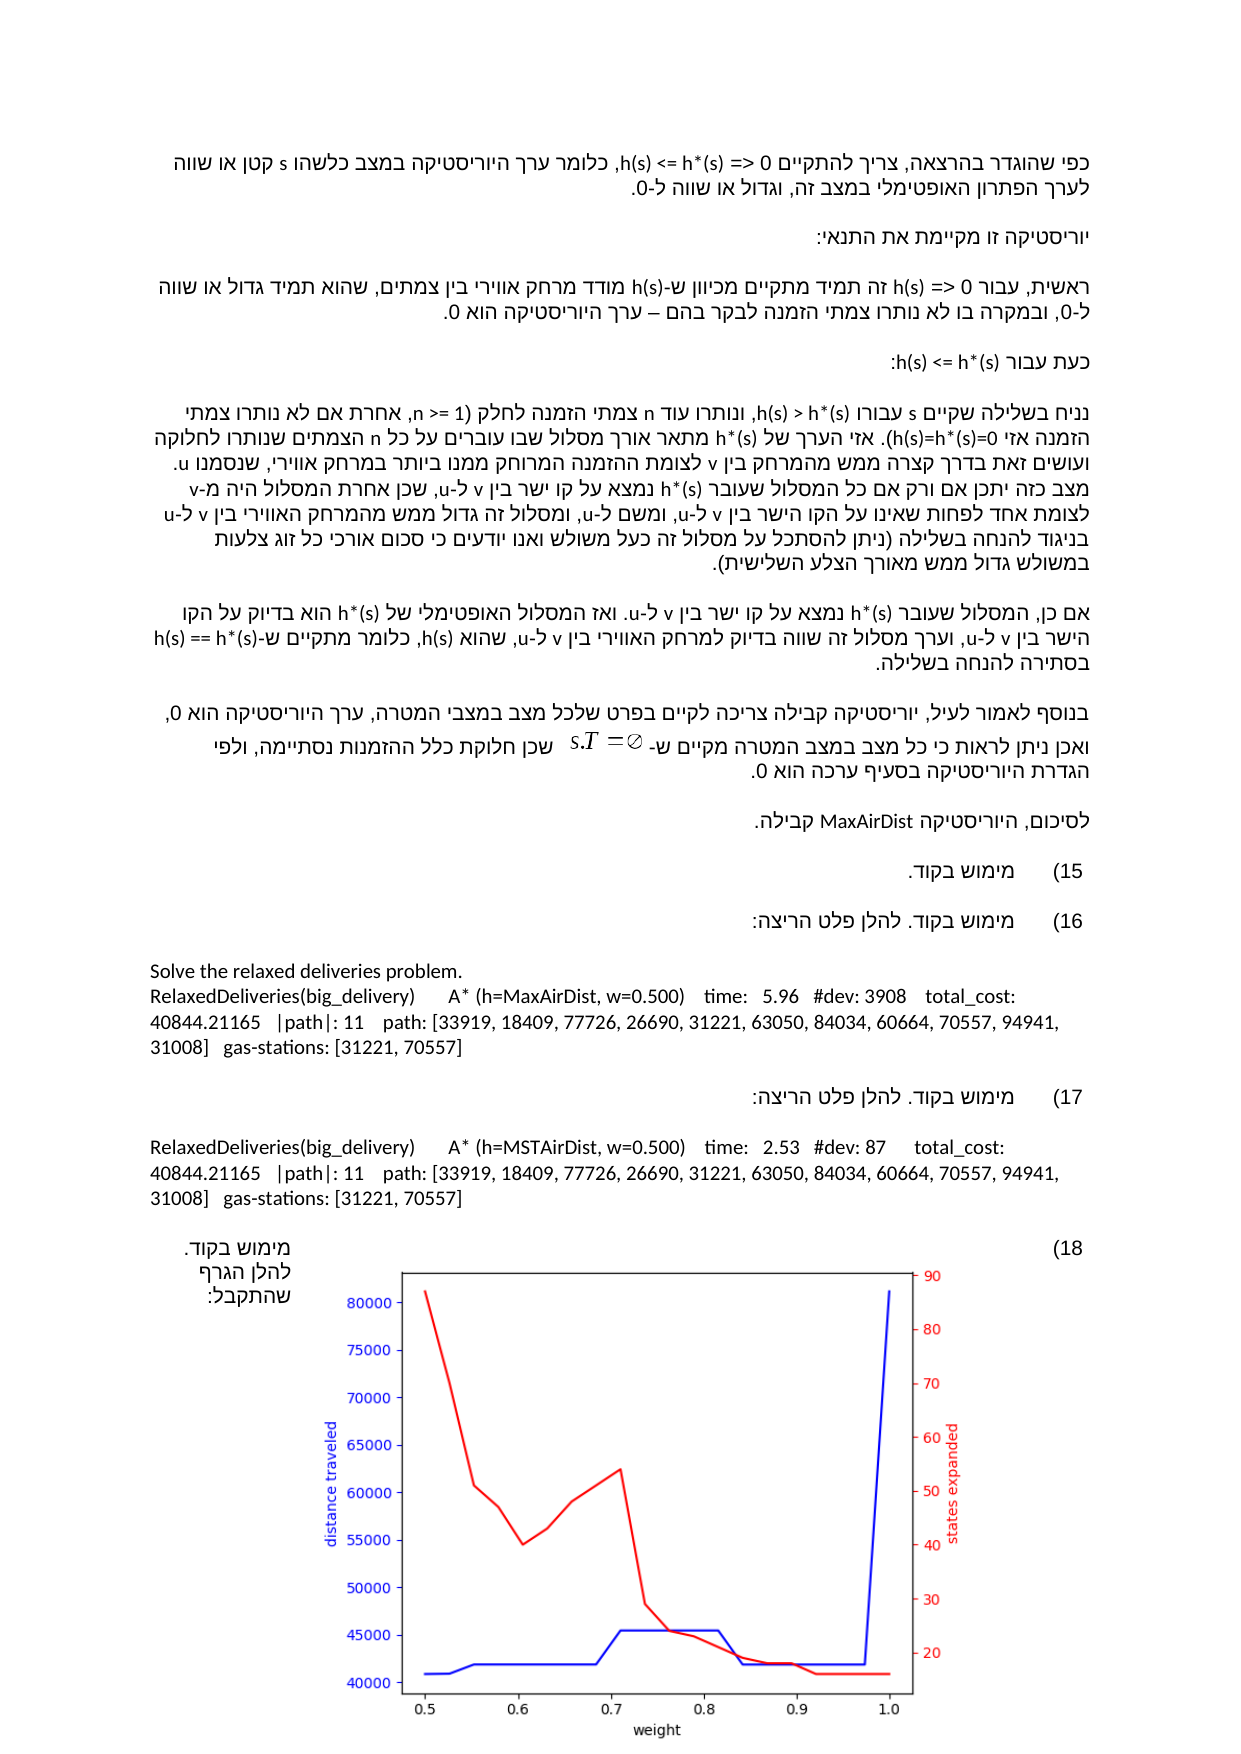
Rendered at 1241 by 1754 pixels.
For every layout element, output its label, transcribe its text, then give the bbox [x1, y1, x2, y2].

text RelaxedDeliveries(big_delivery) A* (h=MSTAirDist, w=0.500) time: 2.53 #dev: 87 total_cost: 40844.21165 |path|: 11 path: [33919, 18409, 77726, 26690, 31221, 63050, 84034, 60664, 70557, 94941, 31008] gas-stations: [31221, 70557] [150, 1134, 1090, 1211]
text יוריסטיקה זו מקיימת את התנאי: [150, 225, 1090, 249]
text Solve the relaxed deliveries problem. [150, 958, 1090, 983]
text אם כן, המסלול שעובר h*(s) נמצא על קו ישר בין v ל-u. ואז המסלול האופטימלי של h*(s) הוא בדיוק על הקו הישר בין v ל-u, וערך מסלול זה שווה בדיוק למרחק האווירי בין v ל-u, שהוא h(s), כלומר מתקיים ש-h(s) == h*(s) בסתירה להנחה בשלילה. [150, 600, 1090, 675]
text לסיכום, היוריסטיקה MaxAirDist קבילה. [150, 808, 1090, 834]
text ראשית, עבור 0 <= h(s) זה תמיד מתקיים מכיוון ש-h(s) מודד מרחק אווירי בין צמתים, שהוא תמיד גדול או שווה ל-0, ובמקרה בו לא נותרו צמתי הזמנה לבקר בהם – ערך היוריסטיקה הוא 0. [150, 274, 1090, 323]
text כעת עבור h(s) <= h*(s): [150, 349, 1090, 374]
text נניח בשלילה שקיים s עבורו h(s) > h*(s), ונותרו עוד n צמתי הזמנה לחלק (n >= 1, אחרת אם לא נותרו צמתי הזמנה אזי h(s)=h*(s)=0). אזי הערך של h*(s) מתאר אורך מסלול שבו עוברים על כל n הצמתים שנותרו לחלוקה ועושים זאת בדרך קצרה ממש מהמרחק בין v לצומת ההזמנה המרוחק ממנו ביותר במרחק אווירי, שנסמנו u. מצב כזה יתכן אם ורק אם כל המסלול שעובר h*(s) נמצא על קו ישר בין v ל-u, שכן אחרת המסלול היה מ-v לצומת אחד לפחות שאינו על הקו הישר בין v ל-u, ומשם ל-u, ומסלול זה גדול ממש מהמרחק האווירי בין v ל-u בניגוד להנחה בשלילה (ניתן להסתכל על מסלול זה כעל משולש ואנו יודעים כי סכום אורכי כל זוג צלעות במשולש גדול ממש מאורך הצלע השלישית). [150, 400, 1090, 575]
text כפי שהוגדר בהרצאה, צריך להתקיים 0 <= h(s) <= h*(s), כלומר ערך היוריסטיקה במצב כלשהו s קטן או שווה לערך הפתרון האופטימלי במצב זה, וגדול או שווה ל-0. [150, 150, 1090, 199]
list מימוש בקוד. [150, 859, 1053, 883]
text RelaxedDeliveries(big_delivery) A* (h=MaxAirDist, w=0.500) time: 5.96 #dev: 3908 total_cost: 40844.21165 |path|: 11 path: [33919, 18409, 77726, 26690, 31221, 63050, 84034, 60664, 70557, 94941, 31008] gas-stations: [31221, 70557] [150, 983, 1090, 1060]
list מימוש בקוד. להלן פלט הריצה: [150, 909, 1053, 933]
text בנוסף לאמור לעיל, יוריסטיקה קבילה צריכה לקיים בפרט שלכל מצב במצבי המטרה, ערך היוריסטיקה הוא 0, ואכן ניתן לראות כי כל מצב במצב המטרה מקיים ש- שכן חלוקת כלל ההזמנות נסתיימה, ולפי הגדרת היוריסטיקה בסעיף ערכה הוא 0. [150, 700, 1090, 783]
picture [310, 1253, 977, 1754]
list מימוש בקוד. להלן הגרף שהתקבל: [150, 1236, 1053, 1308]
list מימוש בקוד. להלן פלט הריצה: [150, 1085, 1053, 1109]
